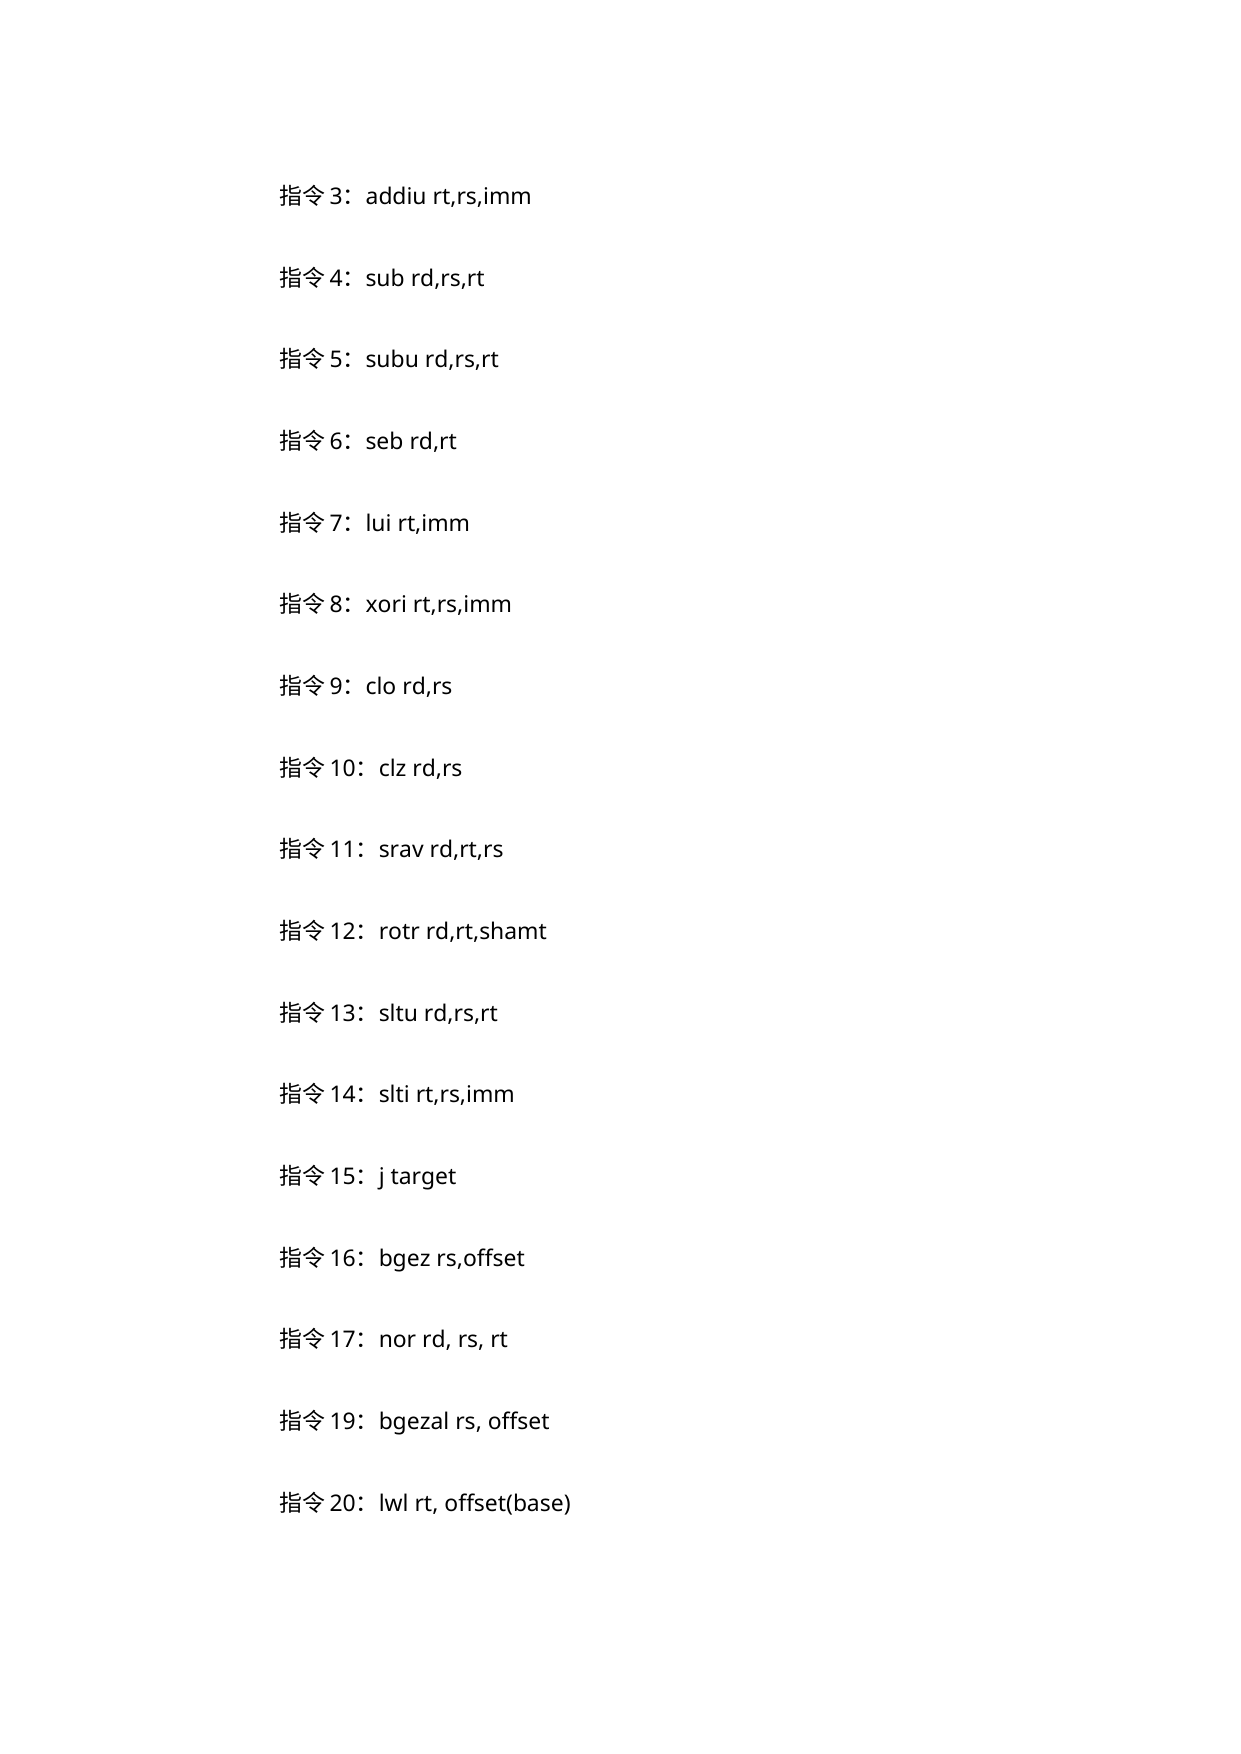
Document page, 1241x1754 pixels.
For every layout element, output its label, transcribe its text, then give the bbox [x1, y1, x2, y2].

text 指令14：slti rt,rs,imm [235, 1060, 1078, 1125]
text 指令16：bgez rs,offset [235, 1224, 1078, 1289]
text 指令5：subu rd,rs,rt [235, 325, 1078, 390]
text 指令3：addiu rt,rs,imm [279, 162, 1078, 227]
text 指令19：bgezal rs, offset [235, 1387, 1078, 1452]
text 指令10：clz rd,rs [279, 734, 1078, 799]
text 指令11：srav rd,rt,rs [279, 815, 1078, 880]
text 指令17：nor rd, rs, rt [235, 1305, 1078, 1370]
text 指令4：sub rd,rs,rt [235, 244, 1078, 309]
text 指令15：j target [235, 1142, 1078, 1207]
text 指令12：rotr rd,rt,shamt [235, 897, 1078, 962]
text 指令9：clo rd,rs [235, 652, 1078, 717]
text 指令20：lwl rt, offset(base) [235, 1469, 1078, 1534]
text 指令8：xori rt,rs,imm [235, 570, 1078, 635]
text 指令7：lui rt,imm [235, 489, 1078, 554]
text 指令13：sltu rd,rs,rt [279, 979, 1078, 1044]
text 指令6：seb rd,rt [235, 407, 1078, 472]
